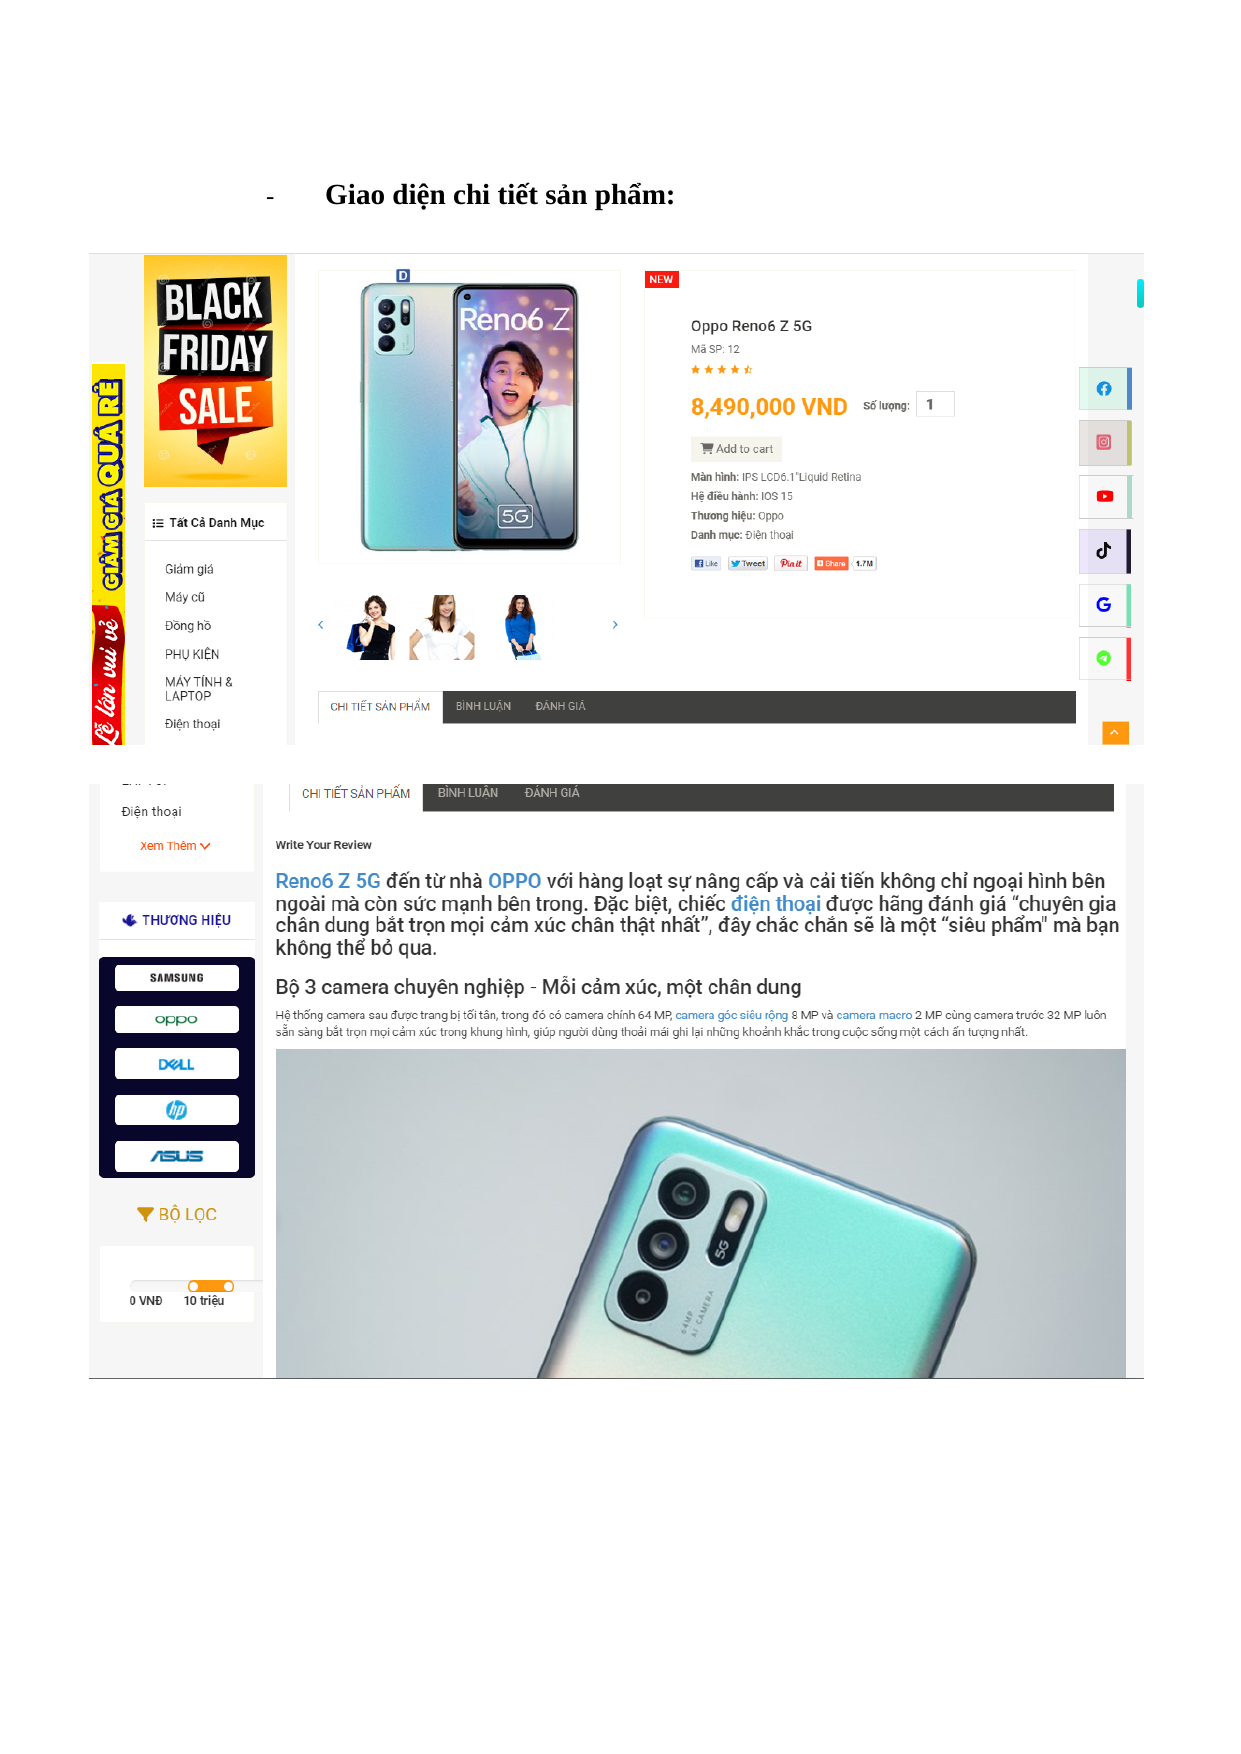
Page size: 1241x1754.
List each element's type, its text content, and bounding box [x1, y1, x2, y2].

list Giao diện chi tiết sản phẩm: [266, 177, 1138, 211]
picture [88, 252, 1144, 745]
picture [88, 784, 1144, 1379]
